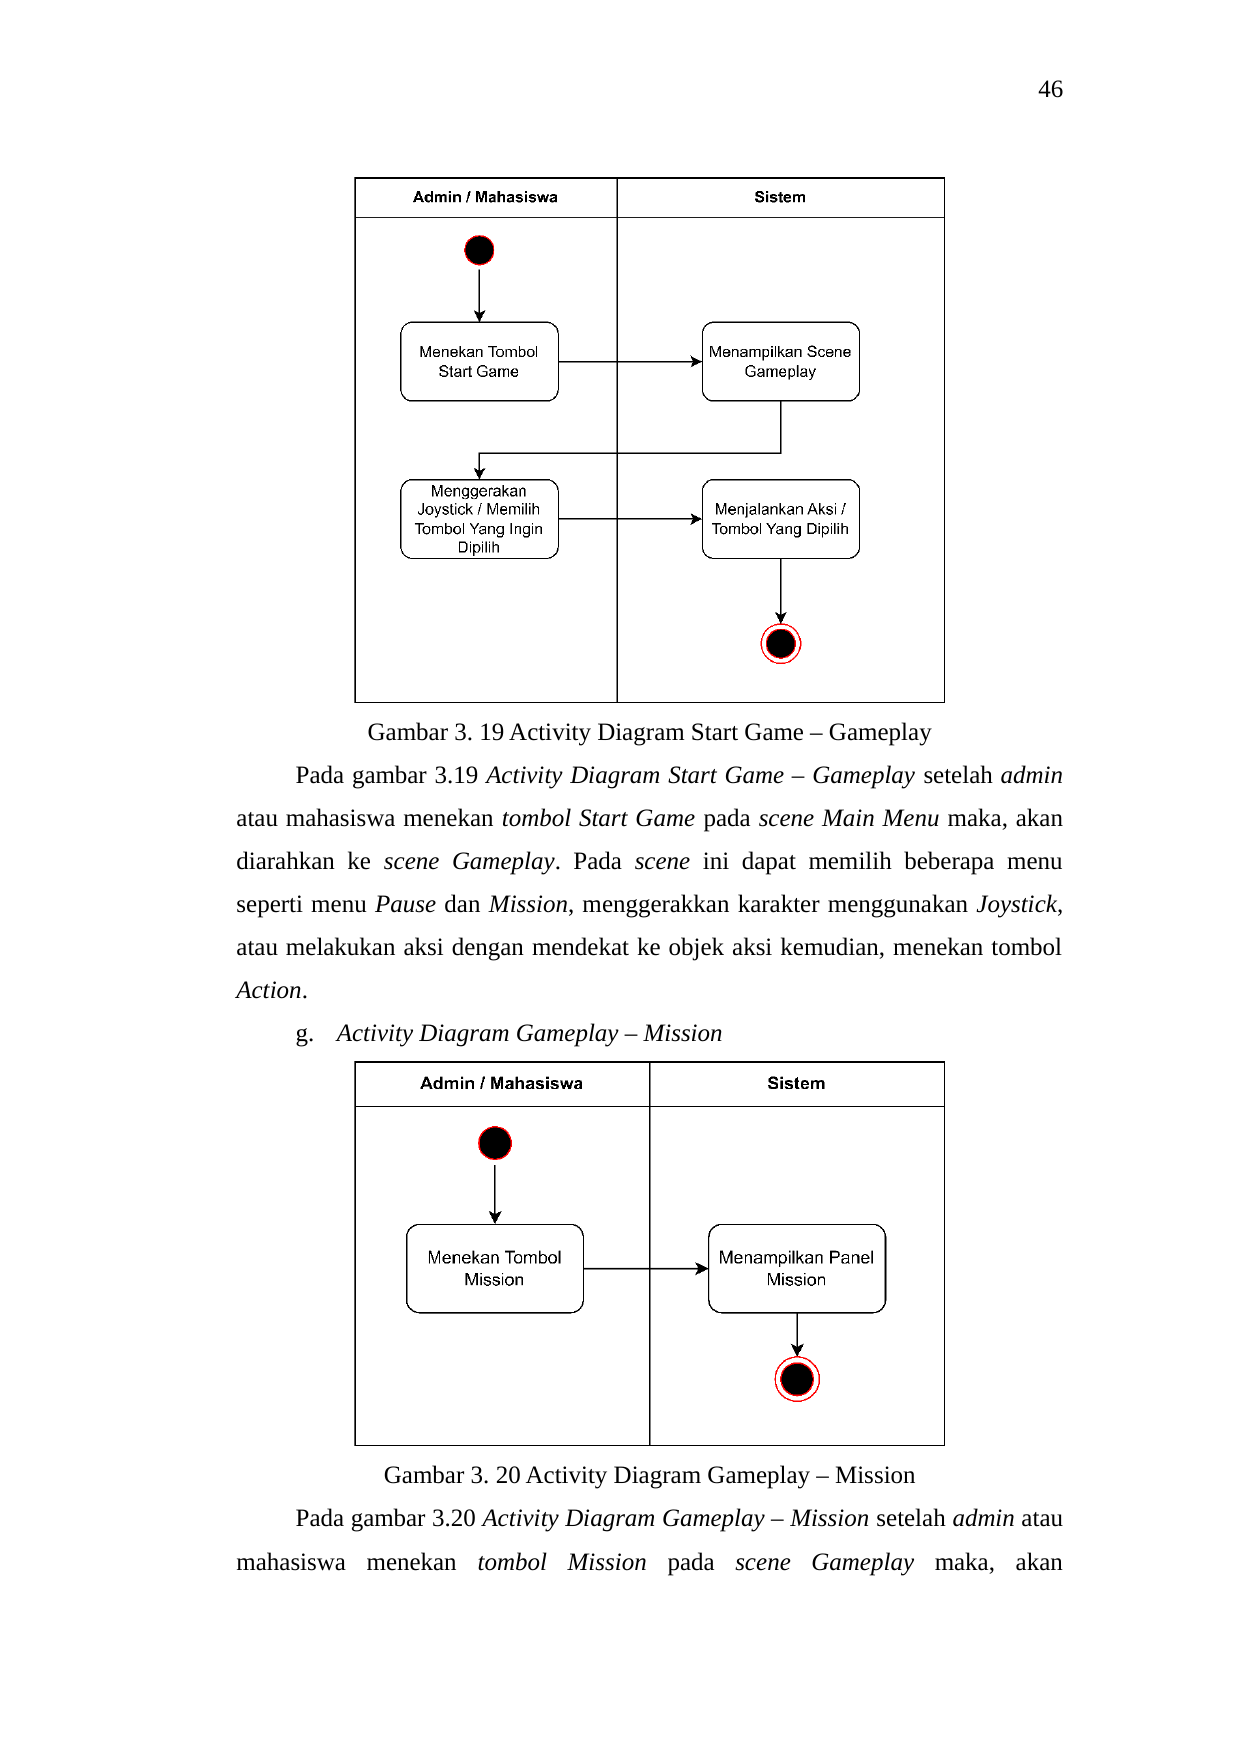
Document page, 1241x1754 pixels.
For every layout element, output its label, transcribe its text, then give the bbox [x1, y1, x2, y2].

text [236, 1503, 1063, 1575]
text Gambar 3. 20 Activity Diagram Gameplay – Mission [236, 1460, 1063, 1489]
picture [354, 1061, 945, 1446]
picture [354, 177, 945, 703]
text Gambar 3. 19 Activity Diagram Start Game – Gameplay [236, 717, 1063, 745]
text Pada gambar 3.19 Activity Diagram Start Game – Gameplay setelah admin atau mahasiswa menekan tombol Start Game pada scene Main Menu maka, akan diarahkan ke scene Gameplay. Pada scene ini dapat memilih beberapa menu seperti menu Pause dan Mission, menggerakkan karakter menggunakan Joystick, atau melakukan aksi dengan mendekat ke objek aksi kemudian, menekan tombol Action. [236, 760, 1063, 1004]
list Activity Diagram Gameplay – Mission [295, 1018, 1063, 1047]
